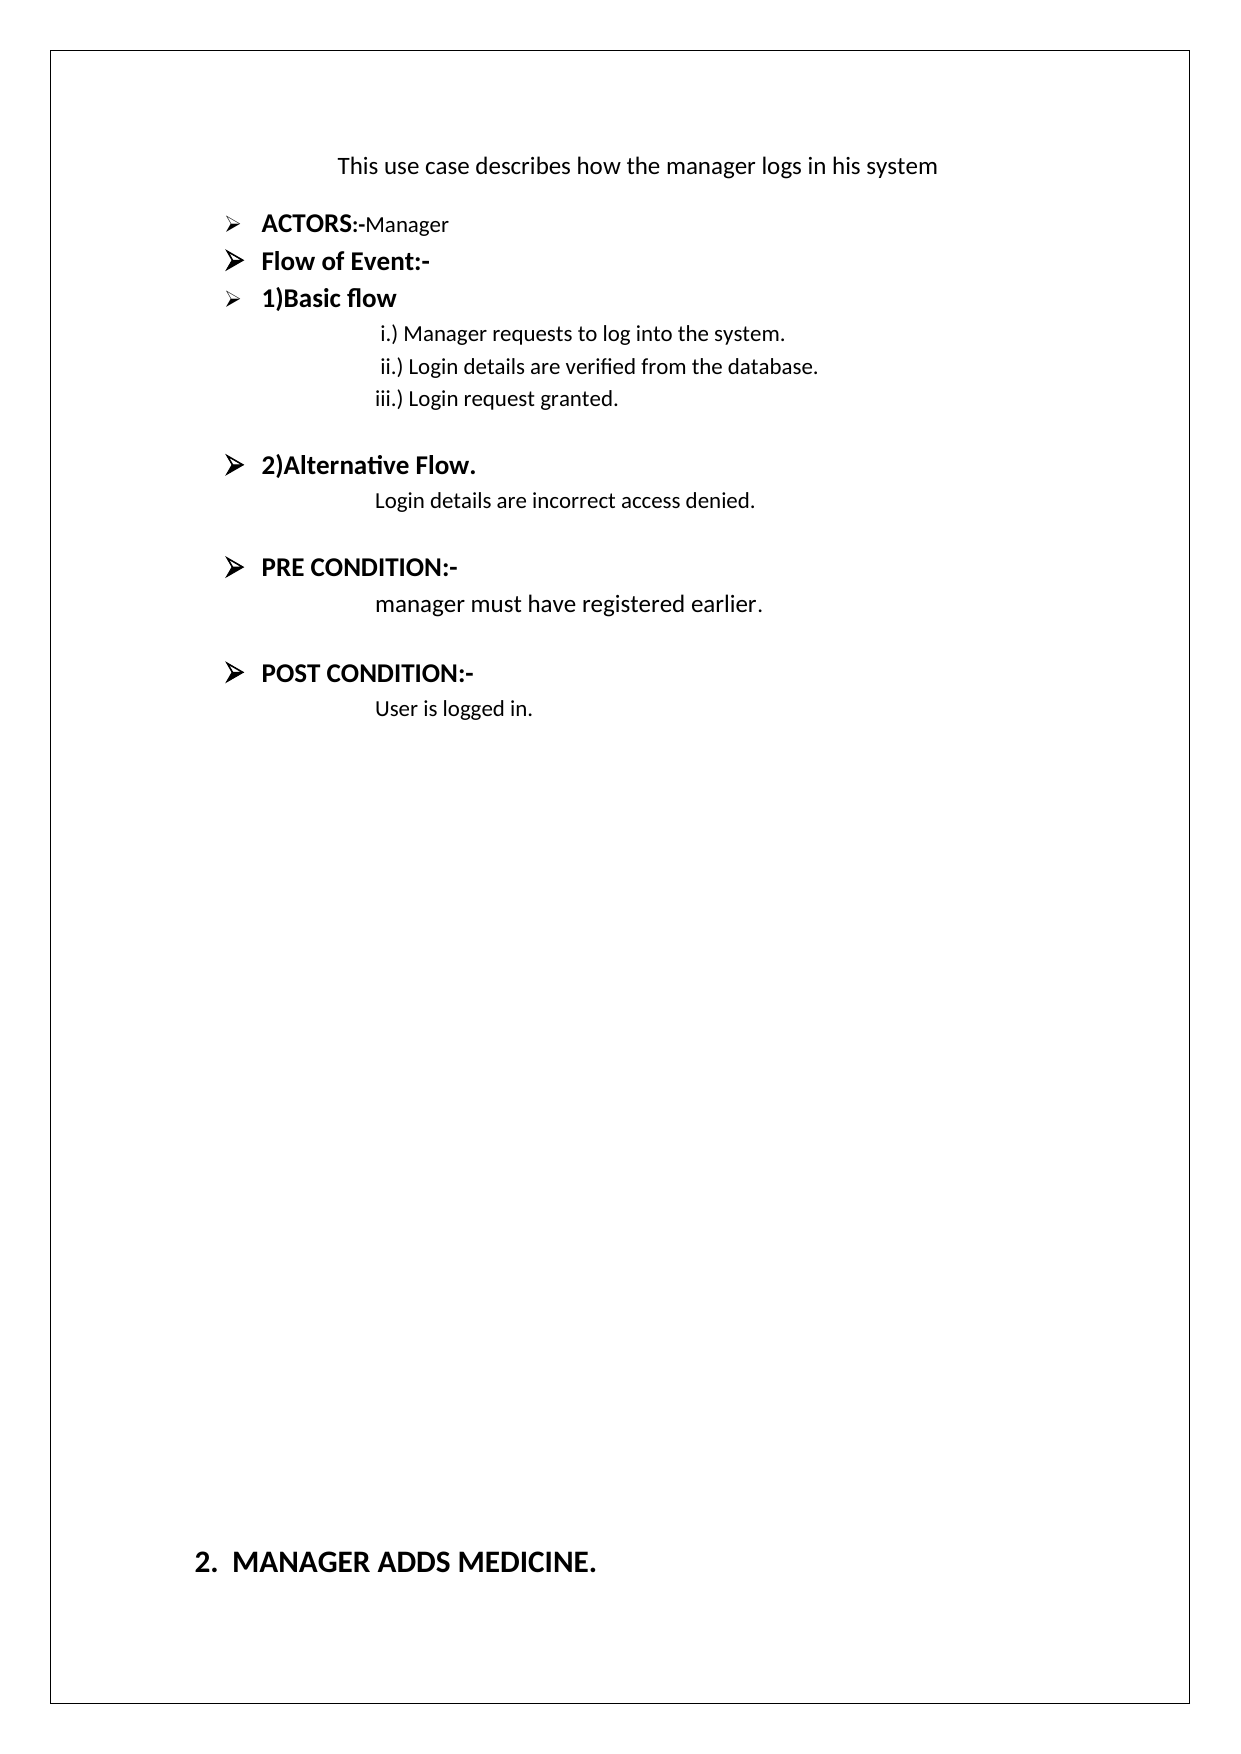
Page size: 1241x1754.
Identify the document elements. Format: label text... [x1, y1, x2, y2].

list i.) Manager requests to log into the system. [375, 319, 1090, 348]
list ii.) Login details are verified from the database. [375, 352, 1090, 380]
list PRE CONDITION:- [224, 551, 1090, 584]
list Login details are incorrect access denied. [375, 486, 1090, 514]
list 2)Alternative Flow. [224, 448, 1090, 481]
list 1)Basic flow [224, 282, 1090, 315]
list ACTORS:-Manager [224, 206, 1090, 239]
text This use case describes how the manager logs in his system [337, 150, 1090, 181]
list User is logged in. [375, 694, 1090, 722]
list manager must have registered earlier. [375, 588, 1090, 619]
list Flow of Event:- [224, 244, 1090, 277]
list POST CONDITION:- [224, 656, 1090, 689]
list iii.) Login request granted. [375, 384, 1090, 412]
list MANAGER ADDS MEDICINE. [194, 1542, 1090, 1580]
